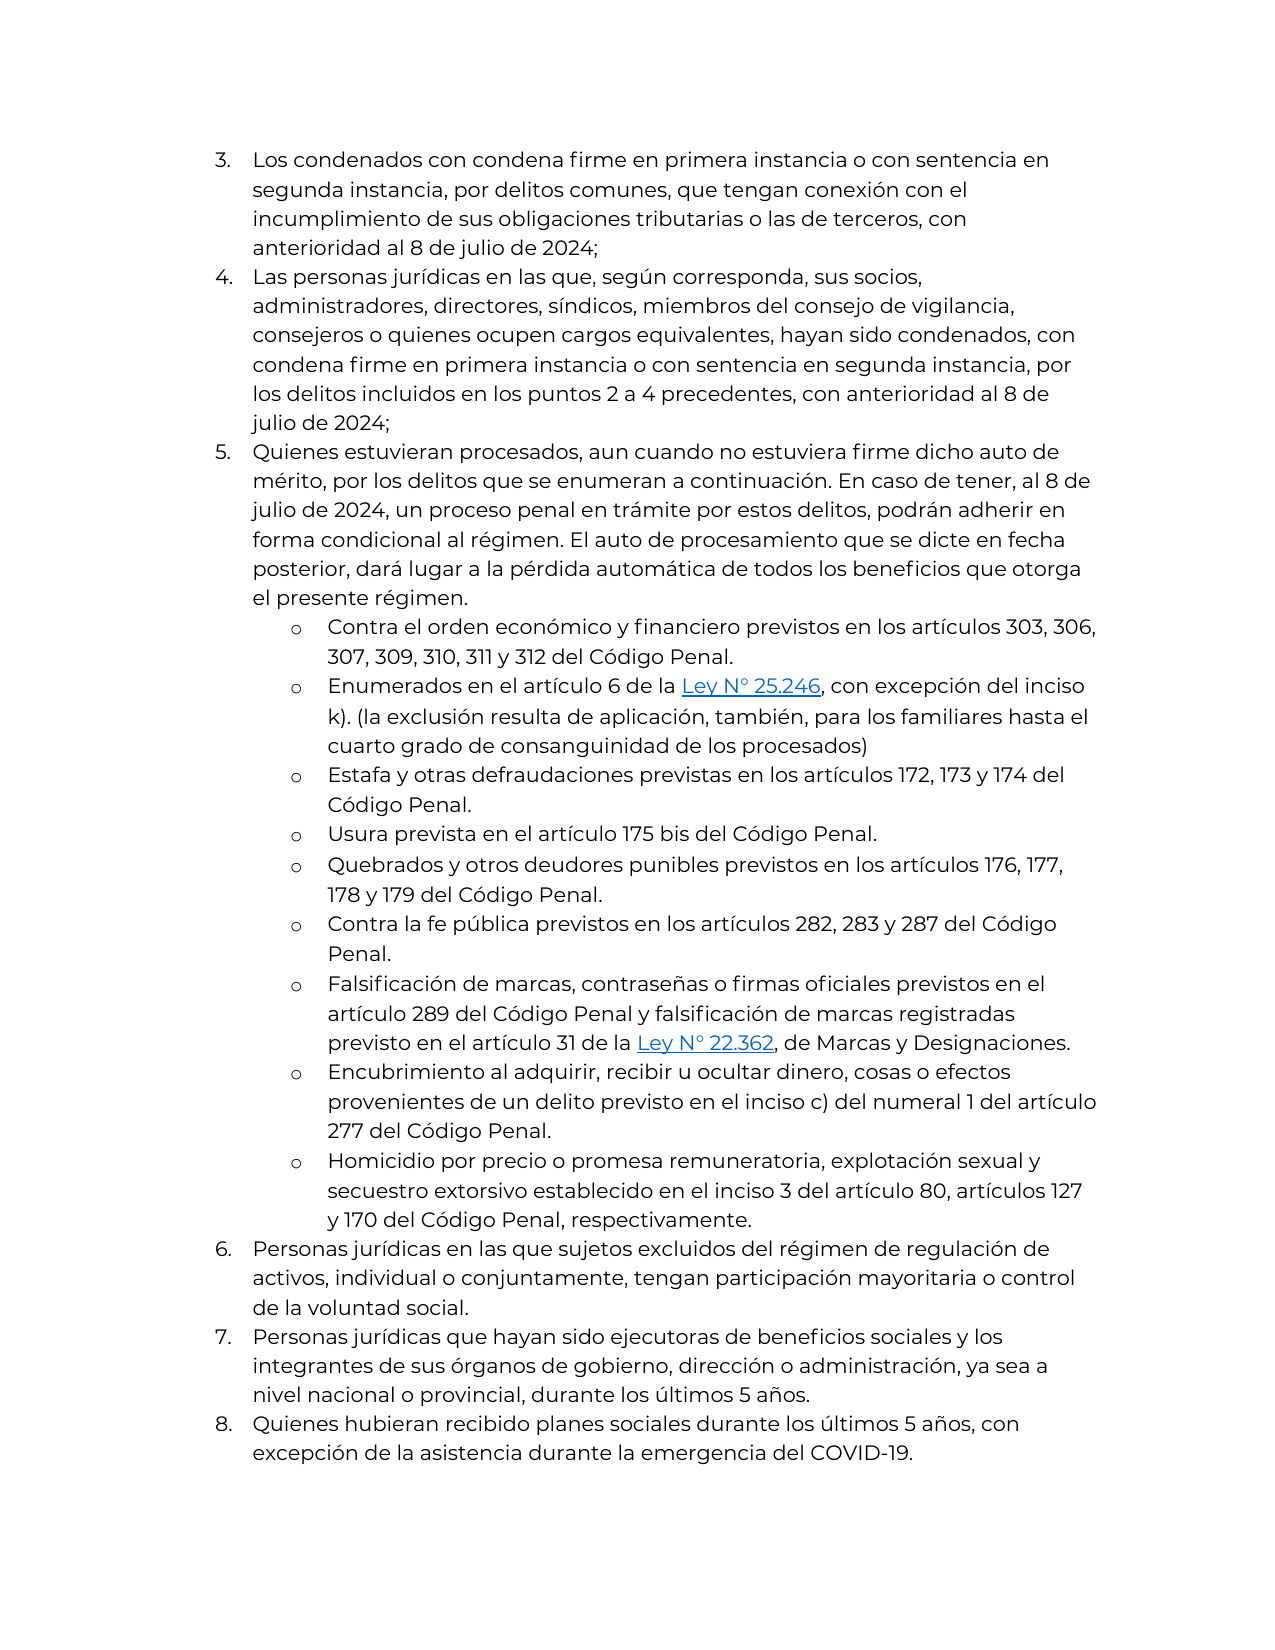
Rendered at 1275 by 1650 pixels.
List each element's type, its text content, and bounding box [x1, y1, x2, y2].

list Quienes estuvieran procesados, aun cuando no estuviera firme dicho auto de mérito, por los delitos que se enumeran a continuación. En caso de tener, al 8 de julio de 2024, un proceso penal en trámite por estos delitos, podrán adherir en forma condicional al régimen. El auto de procesamiento que se dicte en fecha posterior, dará lugar a la pérdida automática de todos los beneficios que otorga el presente régimen. [215, 439, 1098, 611]
list Homicidio por precio o promesa remuneratoria, explotación sexual y secuestro extorsivo establecido en el inciso 3 del artículo 80, artículos 127 y 170 del Código Penal, respectivamente. [290, 1148, 1098, 1233]
list Quebrados y otros deudores punibles previstos en los artículos 176, 177, 178 y 179 del Código Penal. [290, 852, 1098, 908]
list Contra la fe pública previstos en los artículos 282, 283 y 287 del Código Penal. [290, 911, 1098, 967]
list Encubrimiento al adquirir, recibir u ocultar dinero, cosas o efectos provenientes de un delito previsto en el inciso c) del numeral 1 del artículo 277 del Código Penal. [290, 1059, 1098, 1144]
list Personas jurídicas que hayan sido ejecutoras de beneficios sociales y los integrantes de sus órganos de gobierno, dirección o administración, ya sea a nivel nacional o provincial, durante los últimos 5 años. [215, 1324, 1098, 1408]
list Contra el orden económico y financiero previstos en los artículos 303, 306, 307, 309, 310, 311 y 312 del Código Penal. [290, 614, 1098, 670]
list Falsificación de marcas, contraseñas o firmas oficiales previstos en el artículo 289 del Código Penal y falsificación de marcas registradas previsto en el artículo 31 de la Ley N° 22.362, de Marcas y Designaciones. [290, 971, 1098, 1056]
list Personas jurídicas en las que sujetos excluidos del régimen de regulación de activos, individual o conjuntamente, tengan participación mayoritaria o control de la voluntad social. [215, 1236, 1098, 1320]
list Estafa y otras defraudaciones previstas en los artículos 172, 173 y 174 del Código Penal. [290, 762, 1098, 818]
list Quienes hubieran recibido planes sociales durante los últimos 5 años, con excepción de la asistencia durante la emergencia del COVID-19. [215, 1411, 1098, 1466]
list Enumerados en el artículo 6 de la Ley N° 25.246, con excepción del inciso k). (la exclusión resulta de aplicación, también, para los familiares hasta el cuarto grado de consanguinidad de los procesados) [290, 674, 1098, 758]
list Los condenados con condena firme en primera instancia o con sentencia en segunda instancia, por delitos comunes, que tengan conexión con el incumplimiento de sus obligaciones tributarias o las de terceros, con anterioridad al 8 de julio de 2024; [215, 148, 1098, 261]
list Las personas jurídicas en las que, según corresponda, sus socios, administradores, directores, síndicos, miembros del consejo de vigilancia, consejeros o quienes ocupen cargos equivalentes, hayan sido condenados, con condena firme en primera instancia o con sentencia en segunda instancia, por los delitos incluidos en los puntos 2 a 4 precedentes, con anterioridad al 8 de julio de 2024; [215, 264, 1098, 436]
list Usura prevista en el artículo 175 bis del Código Penal. [290, 822, 1098, 848]
